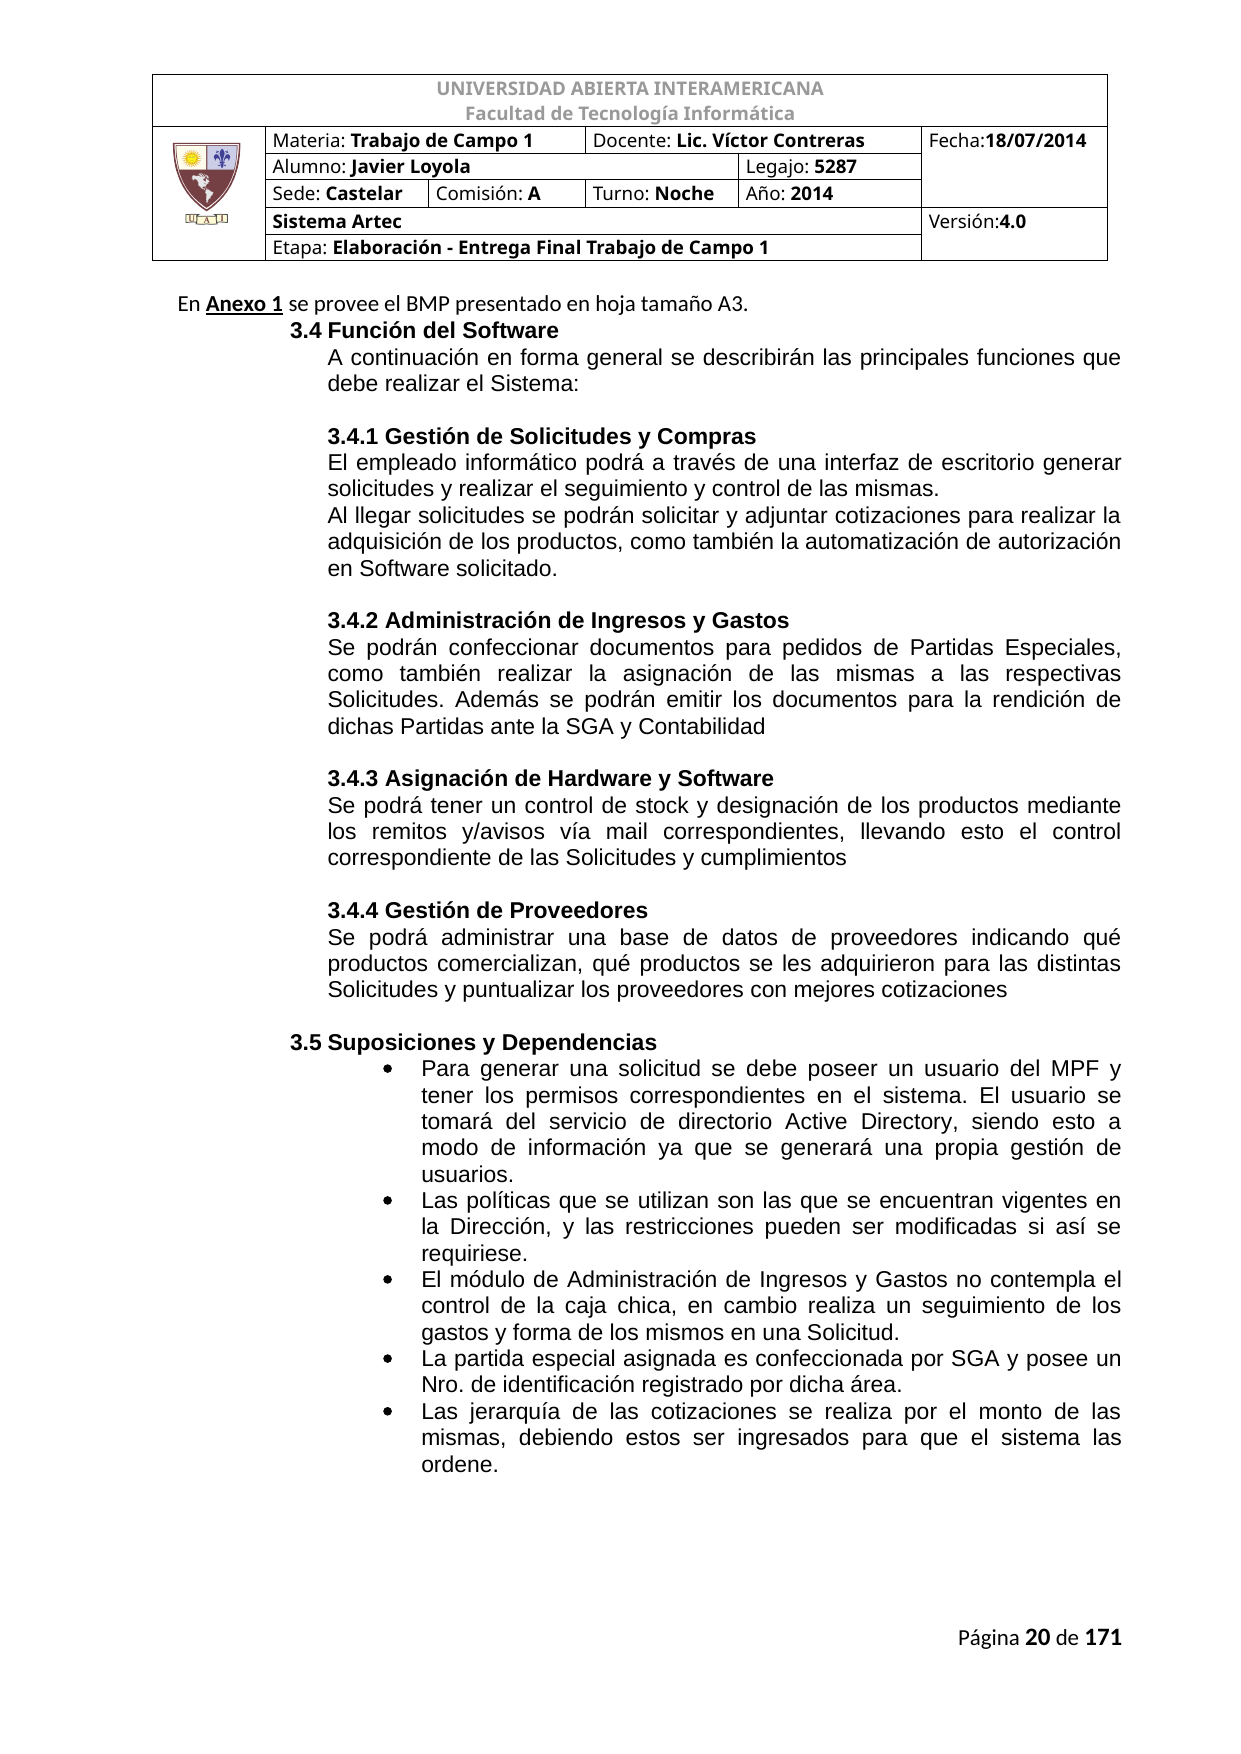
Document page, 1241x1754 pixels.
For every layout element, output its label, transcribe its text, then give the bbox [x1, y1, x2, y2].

text Se podrá tener un control de stock y designación de los productos mediante los remitos y/avisos vía mail correspondientes, llevando esto el control correspondiente de las Solicitudes y cumplimientos [327, 792, 1122, 871]
list Las jerarquía de las cotizaciones se realiza por el monto de las mismas, debiendo estos ser ingresados para que el sistema las ordene. [383, 1398, 1122, 1477]
text 3.4.2 Administración de Ingresos y Gastos [327, 607, 1122, 633]
text Al llegar solicitudes se podrán solicitar y adjuntar cotizaciones para realizar la adquisición de los productos, como también la automatización de autorización en Software solicitado. [327, 502, 1122, 581]
list Las políticas que se utilizan son las que se encuentran vigentes en la Dirección, y las restricciones pueden ser modificadas si así se requiriese. [383, 1187, 1122, 1266]
text En Anexo 1 se provee el BMP presentado en hoja tamaño A3. [177, 289, 1122, 317]
text 3.4.1 Gestión de Solicitudes y Compras [327, 423, 1122, 449]
text 3.4.3 Asignación de Hardware y Software [327, 765, 1122, 792]
list Suposiciones y Dependencias [290, 1029, 1122, 1055]
list Para generar una solicitud se debe poseer un usuario del MPF y tener los permisos correspondientes en el sistema. El usuario se tomará del servicio de directorio Active Directory, siendo esto a modo de información ya que se generará una propia gestión de usuarios. [383, 1055, 1122, 1187]
list La partida especial asignada es confeccionada por SGA y posee un Nro. de identificación registrado por dicha área. [383, 1345, 1122, 1398]
text Se podrán confeccionar documentos para pedidos de Partidas Especiales, como también realizar la asignación de las mismas a las respectivas Solicitudes. Además se podrán emitir los documentos para la rendición de dichas Partidas ante la SGA y Contabilidad [327, 633, 1122, 739]
text A continuación en forma general se describirán las principales funciones que debe realizar el Sistema: [327, 344, 1122, 396]
picture [157, 136, 257, 228]
text El empleado informático podrá a través de una interfaz de escritorio generar solicitudes y realizar el seguimiento y control de las mismas. [327, 449, 1122, 502]
list Función del Software [290, 317, 1122, 344]
text Se podrá administrar una base de datos de proveedores indicando qué productos comercializan, qué productos se les adquirieron para las distintas Solicitudes y puntualizar los proveedores con mejores cotizaciones [327, 923, 1122, 1002]
list El módulo de Administración de Ingresos y Gastos no contempla el control de la caja chica, en cambio realiza un seguimiento de los gastos y forma de los mismos en una Solicitud. [383, 1266, 1122, 1345]
text 3.4.4 Gestión de Proveedores [327, 897, 1122, 923]
